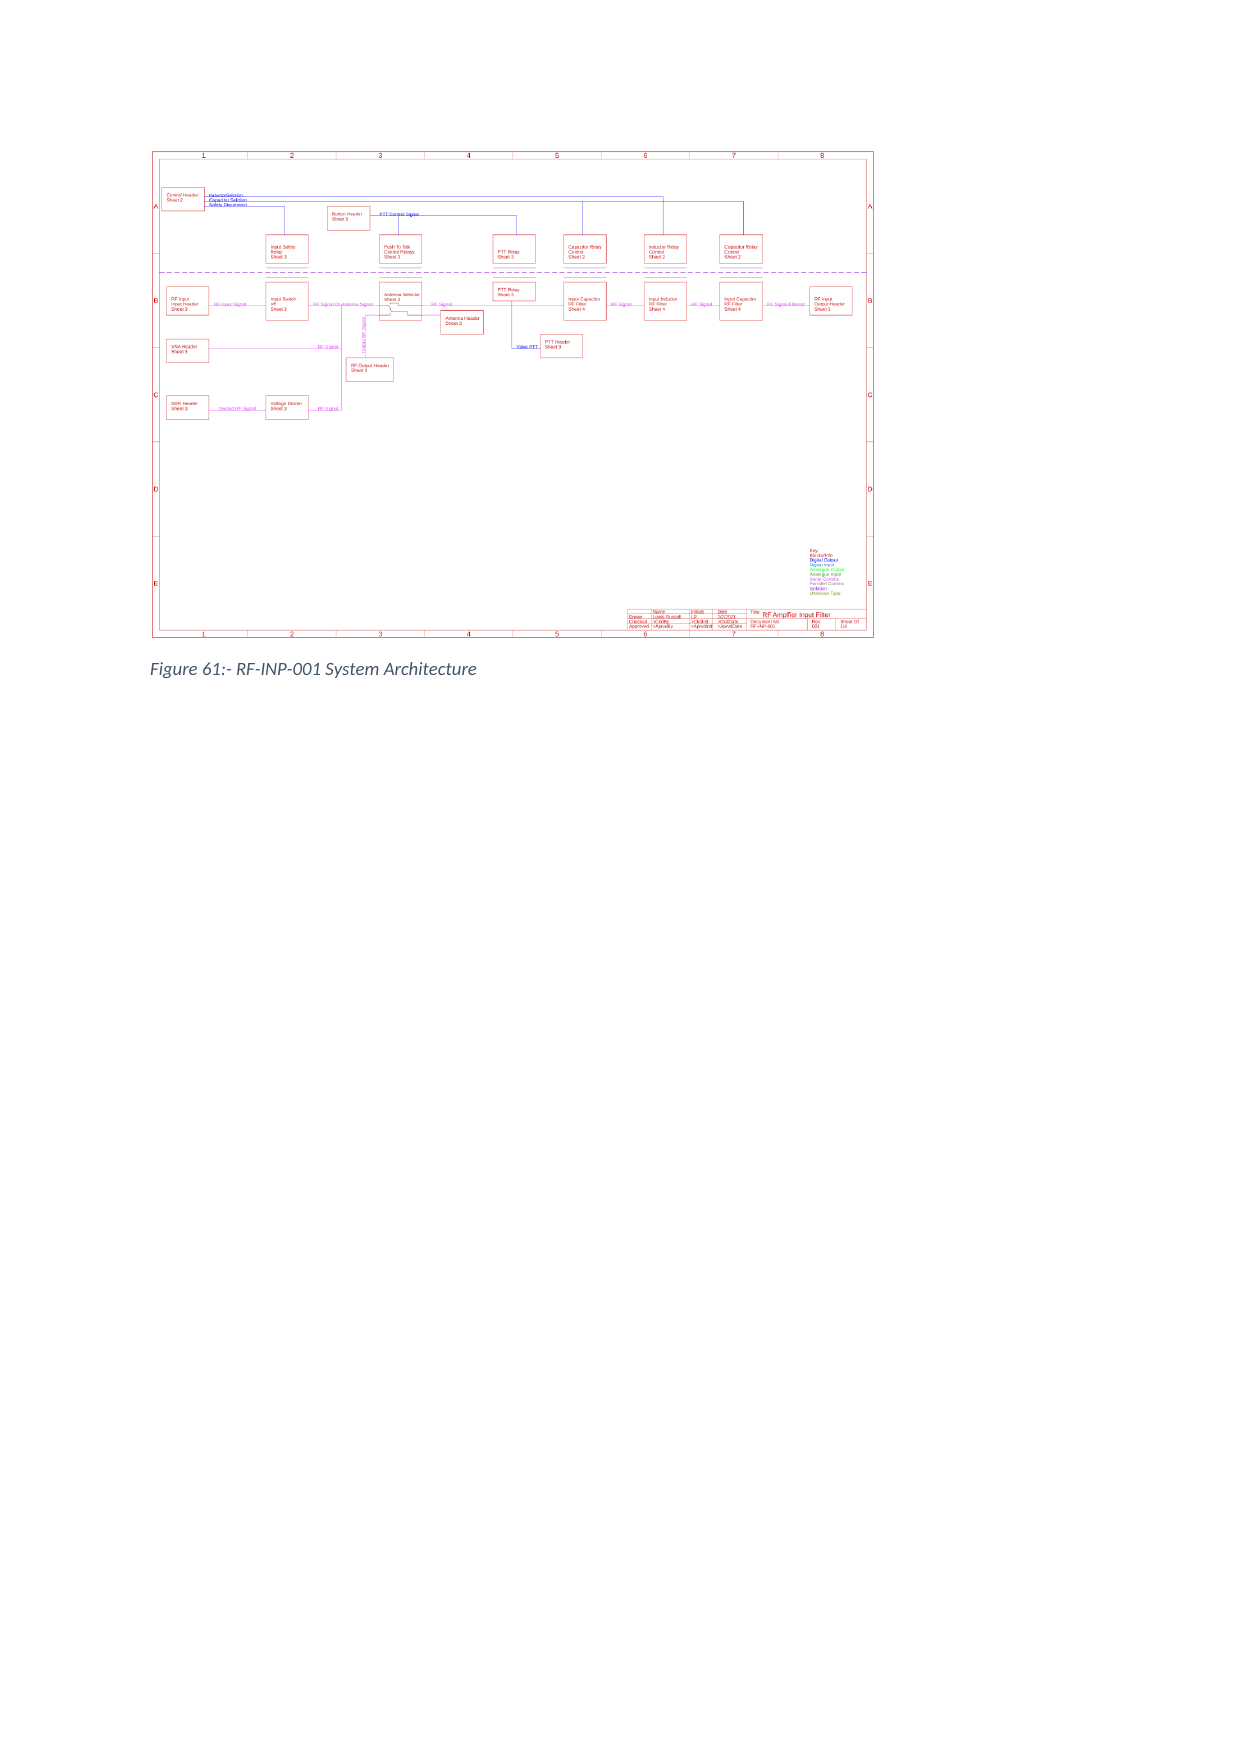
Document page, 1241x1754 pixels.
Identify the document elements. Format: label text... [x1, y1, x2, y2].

text Figure 61:- RF-INP-001 System Architecture [150, 657, 1090, 680]
picture [150, 150, 876, 639]
